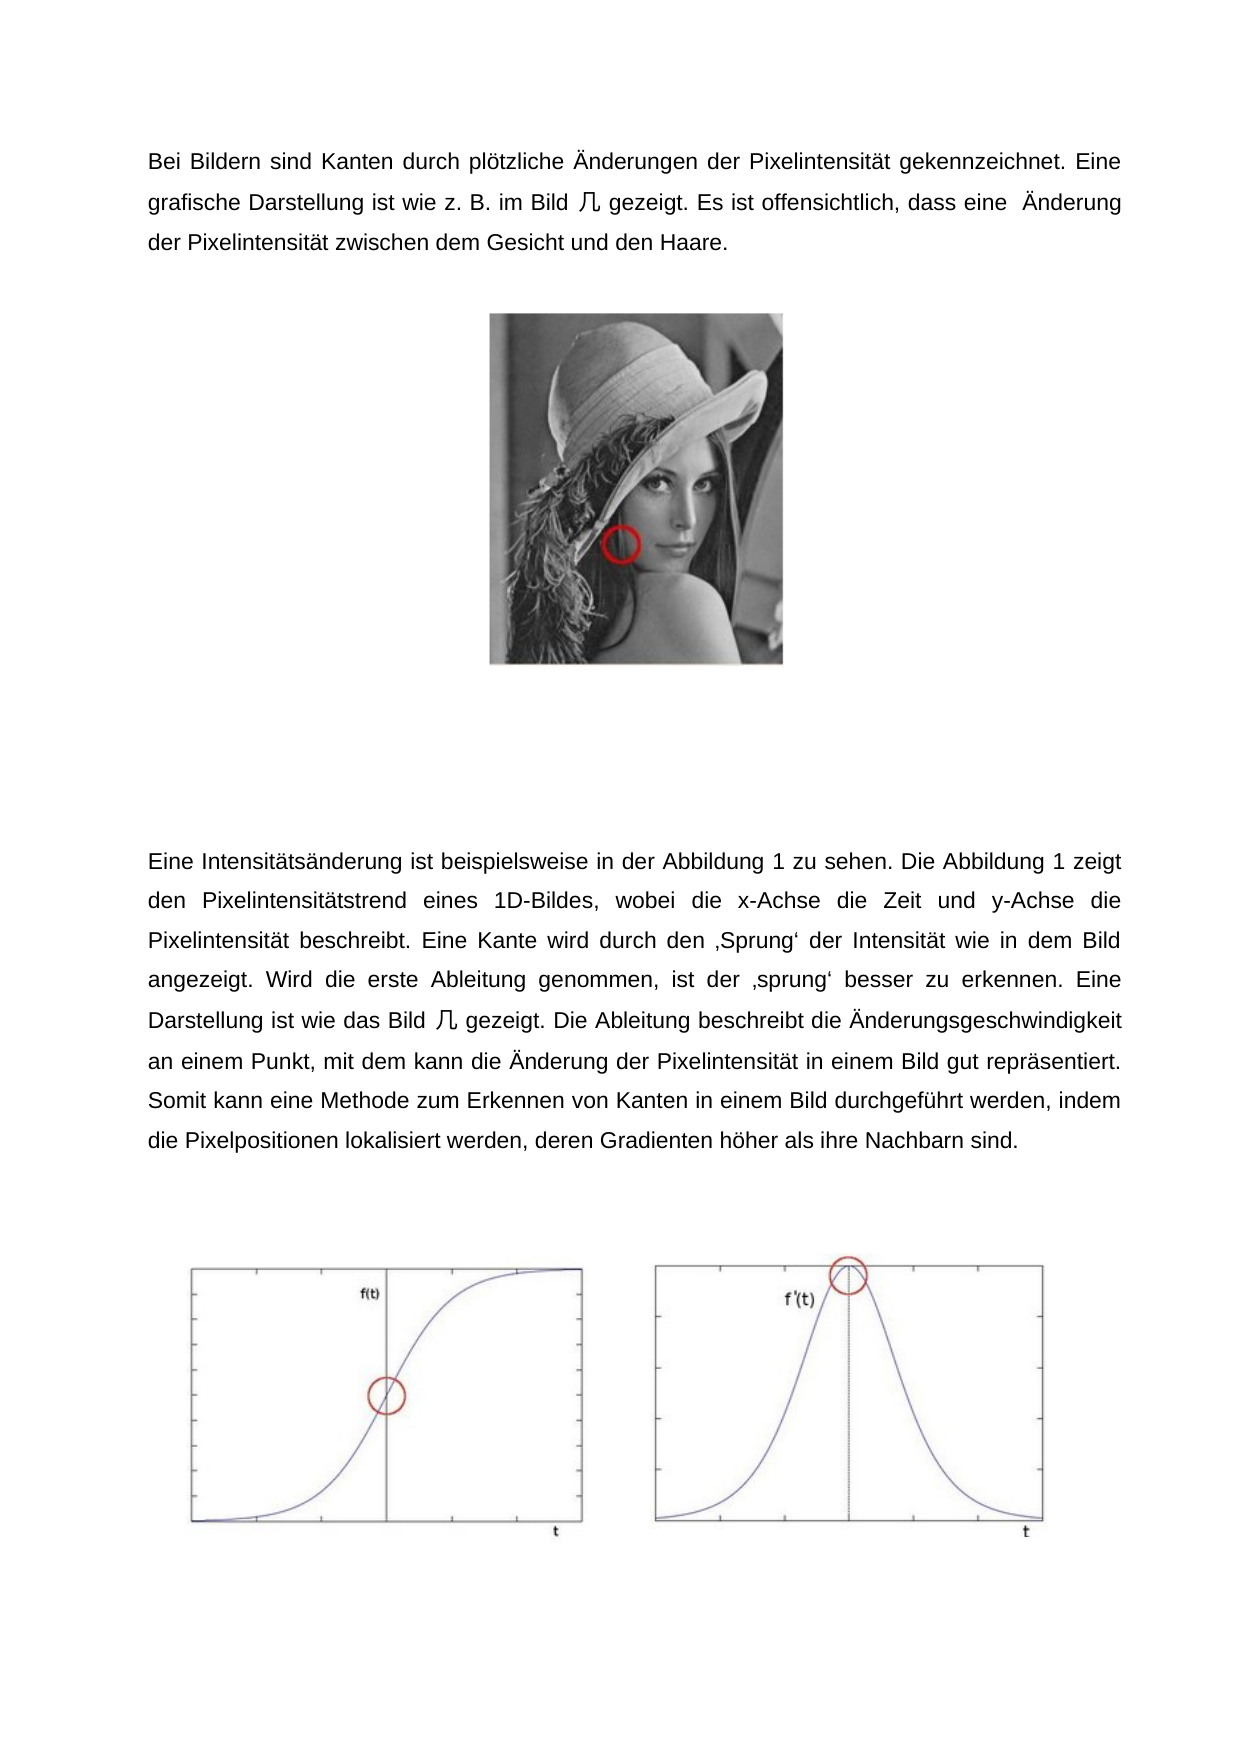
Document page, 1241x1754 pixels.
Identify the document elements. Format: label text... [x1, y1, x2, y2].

picture [459, 293, 811, 668]
picture [630, 1243, 1072, 1537]
picture [160, 1246, 616, 1543]
text Bei Bildern sind Kanten durch plötzliche Änderungen der Pixelintensität gekennzeichnet. Eine grafische Darstellung ist wie z. B. im Bild 几 gezeigt. Es ist offensichtlich, dass eine Änderung der Pixelintensität zwischen dem Gesicht und den Haare. [148, 148, 1122, 256]
text Eine Intensitätsänderung ist beispielsweise in der Abbildung 1 zu sehen. Die Abbildung 1 zeigt den Pixelintensitätstrend eines 1D-Bildes, wobei die x-Achse die Zeit und y-Achse die Pixelintensität beschreibt. Eine Kante wird durch den ‚Sprung‘ der Intensität wie in dem Bild angezeigt. Wird die erste Ableitung genommen, ist der ‚sprung‘ besser zu erkennen. Eine Darstellung ist wie das Bild 几 gezeigt. Die Ableitung beschreibt die Änderungsgeschwindigkeit an einem Punkt, mit dem kann die Änderung der Pixelintensität in einem Bild gut repräsentiert. Somit kann eine Methode zum Erkennen von Kanten in einem Bild durchgeführt werden, indem die Pixelpositionen lokalisiert werden, deren Gradienten höher als ihre Nachbarn sind. [148, 848, 1122, 1153]
